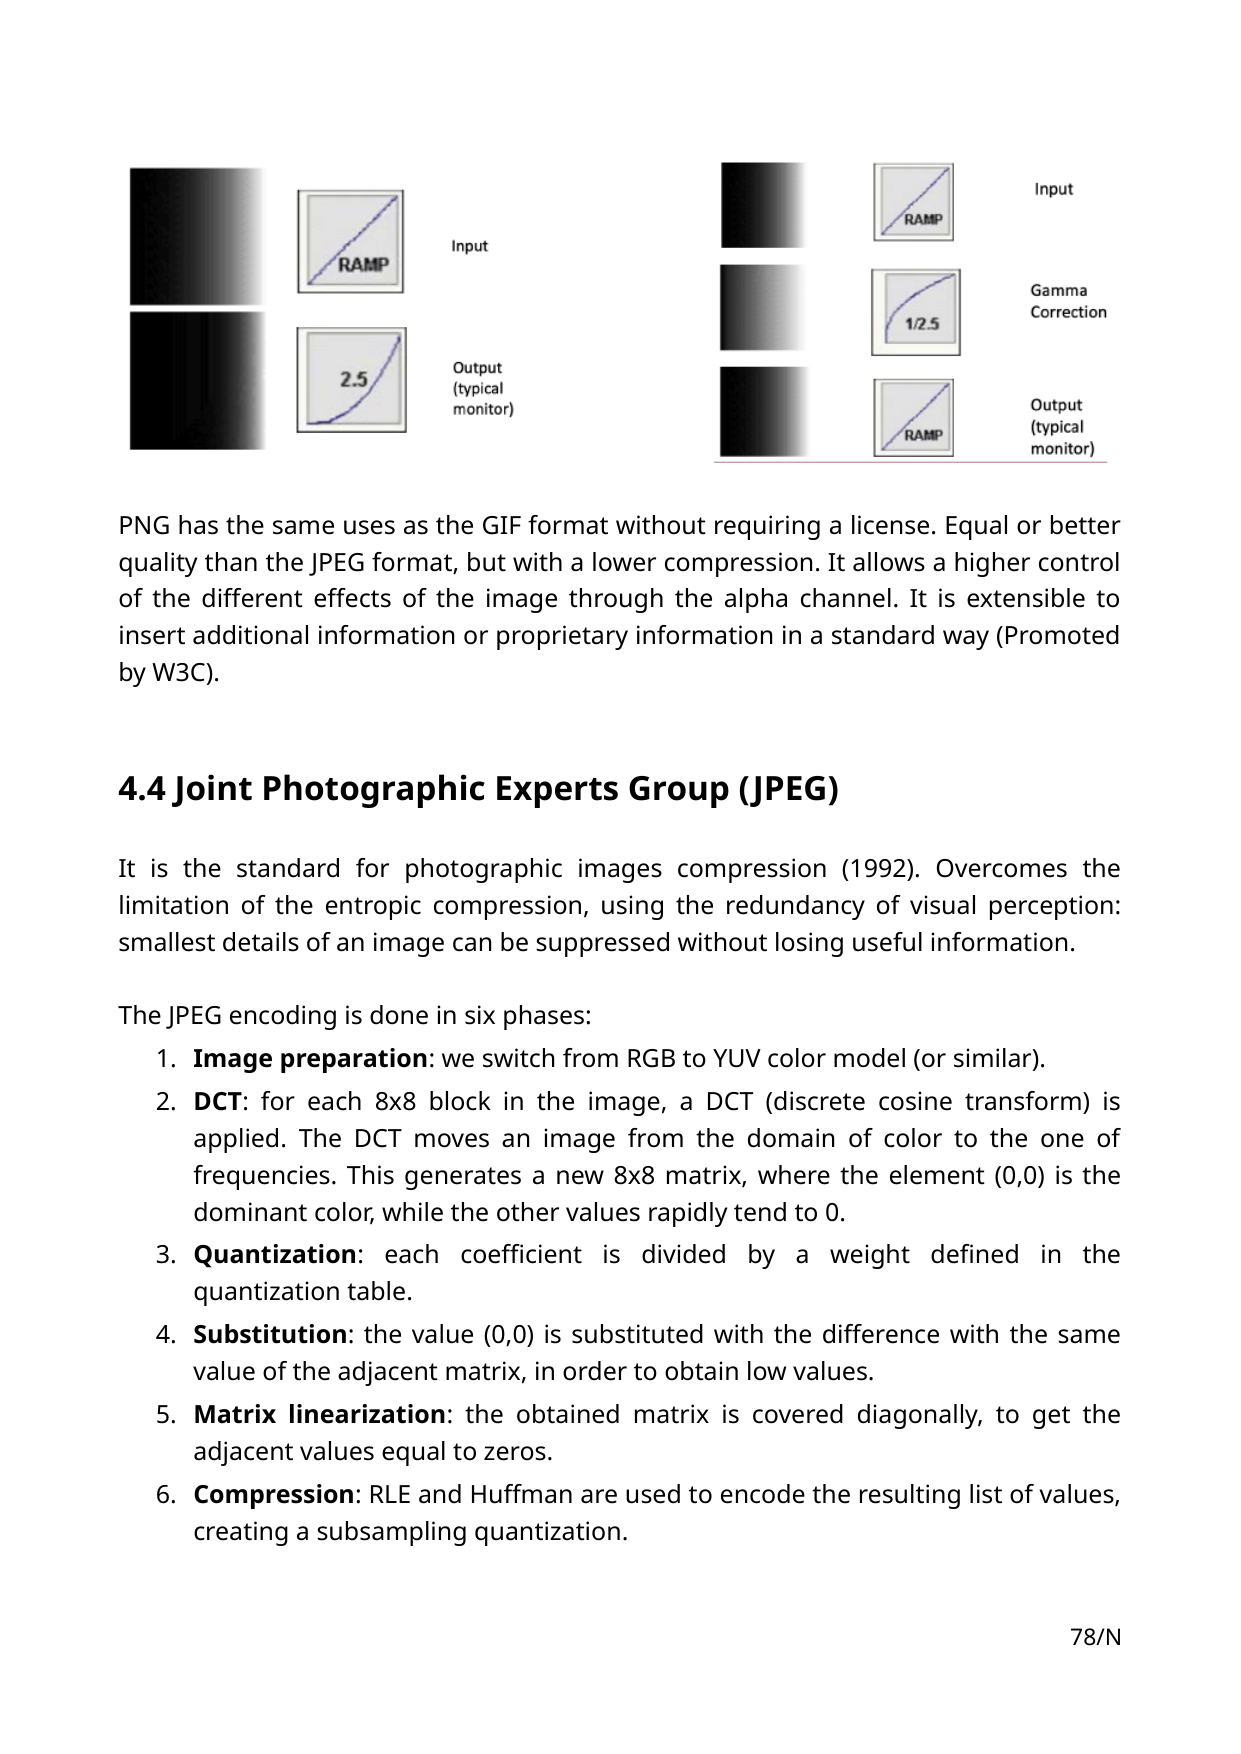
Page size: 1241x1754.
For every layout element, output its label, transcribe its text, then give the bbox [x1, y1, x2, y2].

text The JPEG encoding is done in six phases: [118, 998, 1122, 1032]
list Quantization: each coefficient is divided by a weight defined in the quantization table. [156, 1237, 1122, 1308]
text It is the standard for photographic images compression (1992). Overcomes the limitation of the entropic compression, using the redundancy of visual perception: smallest details of an image can be suppressed without losing useful information. [118, 851, 1122, 958]
picture [118, 147, 1123, 469]
list Substitution: the value (0,0) is substituted with the difference with the same value of the adjacent matrix, in order to obtain low values. [156, 1317, 1122, 1388]
list Compression: RLE and Huffman are used to encode the resulting list of values, creating a subsampling quantization. [156, 1477, 1122, 1547]
text PNG has the same uses as the GIF format without requiring a license. Equal or better quality than the JPEG format, but with a lower compression. It allows a higher control of the different effects of the image through the alpha channel. It is extensible to insert additional information or proprietary information in a standard way (Promoted by W3C). [118, 508, 1122, 689]
list Image preparation: we switch from RGB to YUV color model (or similar). [156, 1041, 1122, 1075]
list Matrix linearization: the obtained matrix is covered diagonally, to get the adjacent values equal to zeros. [156, 1397, 1122, 1468]
subtitle 4.4 Joint Photographic Experts Group (JPEG) [118, 765, 1122, 810]
list DCT: for each 8x8 block in the image, a DCT (discrete cosine transform) is applied. The DCT moves an image from the domain of color to the one of frequencies. This generates a new 8x8 matrix, where the element (0,0) is the dominant color, while the other values rapidly tend to 0. [156, 1084, 1122, 1228]
